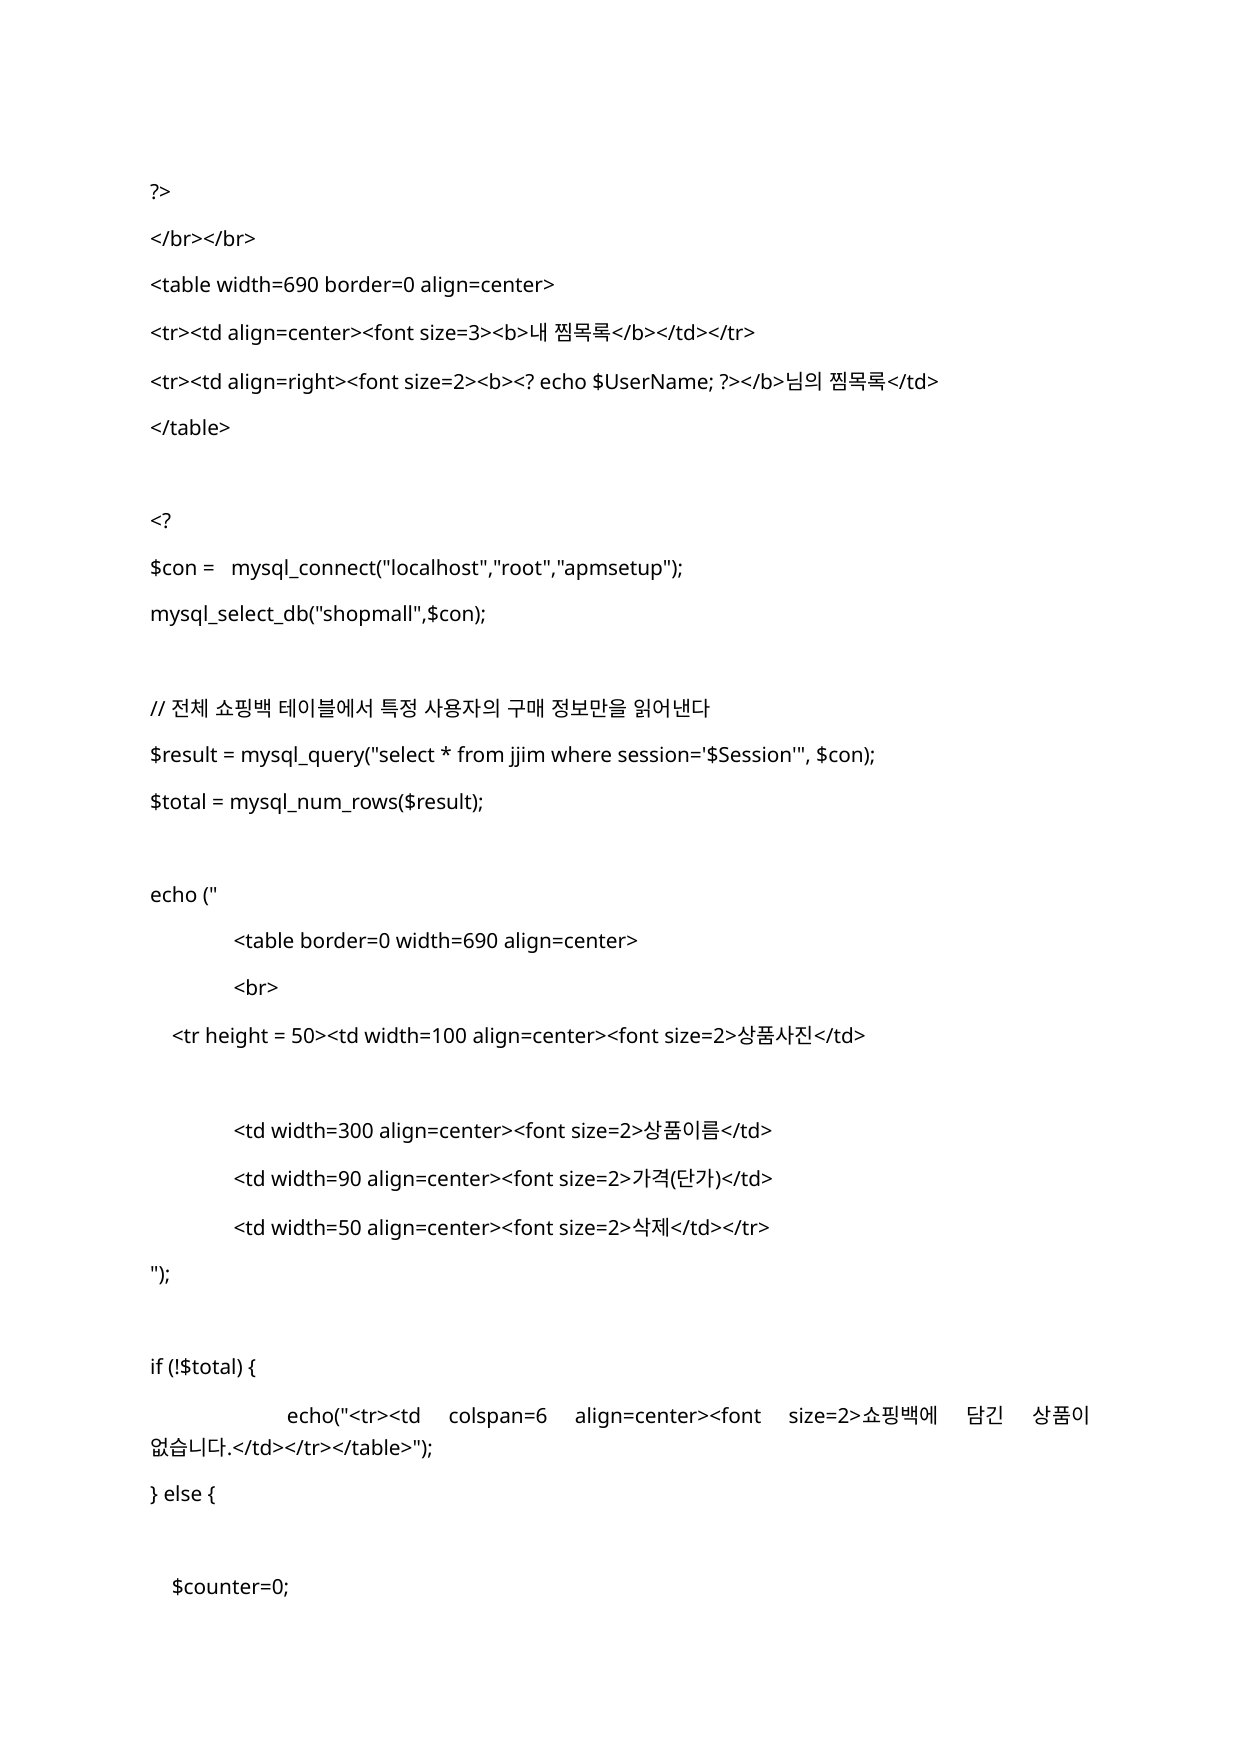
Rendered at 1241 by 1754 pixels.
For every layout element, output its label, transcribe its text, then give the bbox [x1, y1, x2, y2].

text <td width=50 align=center><font size=2>삭제</td></tr> [150, 1211, 1090, 1241]
text <td width=90 align=center><font size=2>가격(단가)</td> [150, 1163, 1090, 1193]
text <tr height = 50><td width=100 align=center><font size=2>상품사진</td> [150, 1019, 1090, 1050]
text "); [150, 1259, 1090, 1288]
text <tr><td align=right><font size=2><b><? echo $UserName; ?></b>님의 찜목록</td> [150, 365, 1090, 395]
text echo("<tr><td colspan=6 align=center><font size=2>쇼핑백에 담긴 상품이 없습니다.</td></tr></table>"); [150, 1399, 1090, 1461]
text $total = mysql_num_rows($result); [150, 787, 1090, 816]
text if (!$total) { [150, 1352, 1090, 1381]
text ?> [150, 177, 1090, 206]
text <tr><td align=center><font size=3><b>내 찜목록</b></td></tr> [150, 317, 1090, 347]
text } else { [150, 1479, 1090, 1508]
text <? [150, 506, 1090, 535]
text $counter=0; [150, 1572, 1090, 1601]
text $con = mysql_connect("localhost","root","apmsetup"); [150, 553, 1090, 581]
text </table> [150, 413, 1090, 442]
text echo (" [150, 880, 1090, 908]
text <table width=690 border=0 align=center> [150, 270, 1090, 298]
text <br> [150, 973, 1090, 1001]
text mysql_select_db("shopmall",$con); [150, 599, 1090, 628]
text </br></br> [150, 224, 1090, 252]
text <td width=300 align=center><font size=2>상품이름</td> [150, 1114, 1090, 1144]
text <table border=0 width=690 align=center> [150, 926, 1090, 955]
text $result = mysql_query("select * from jjim where session='$Session'", $con); [150, 741, 1090, 769]
text // 전체 쇼핑백 테이블에서 특정 사용자의 구매 정보만을 읽어낸다 [150, 692, 1090, 722]
